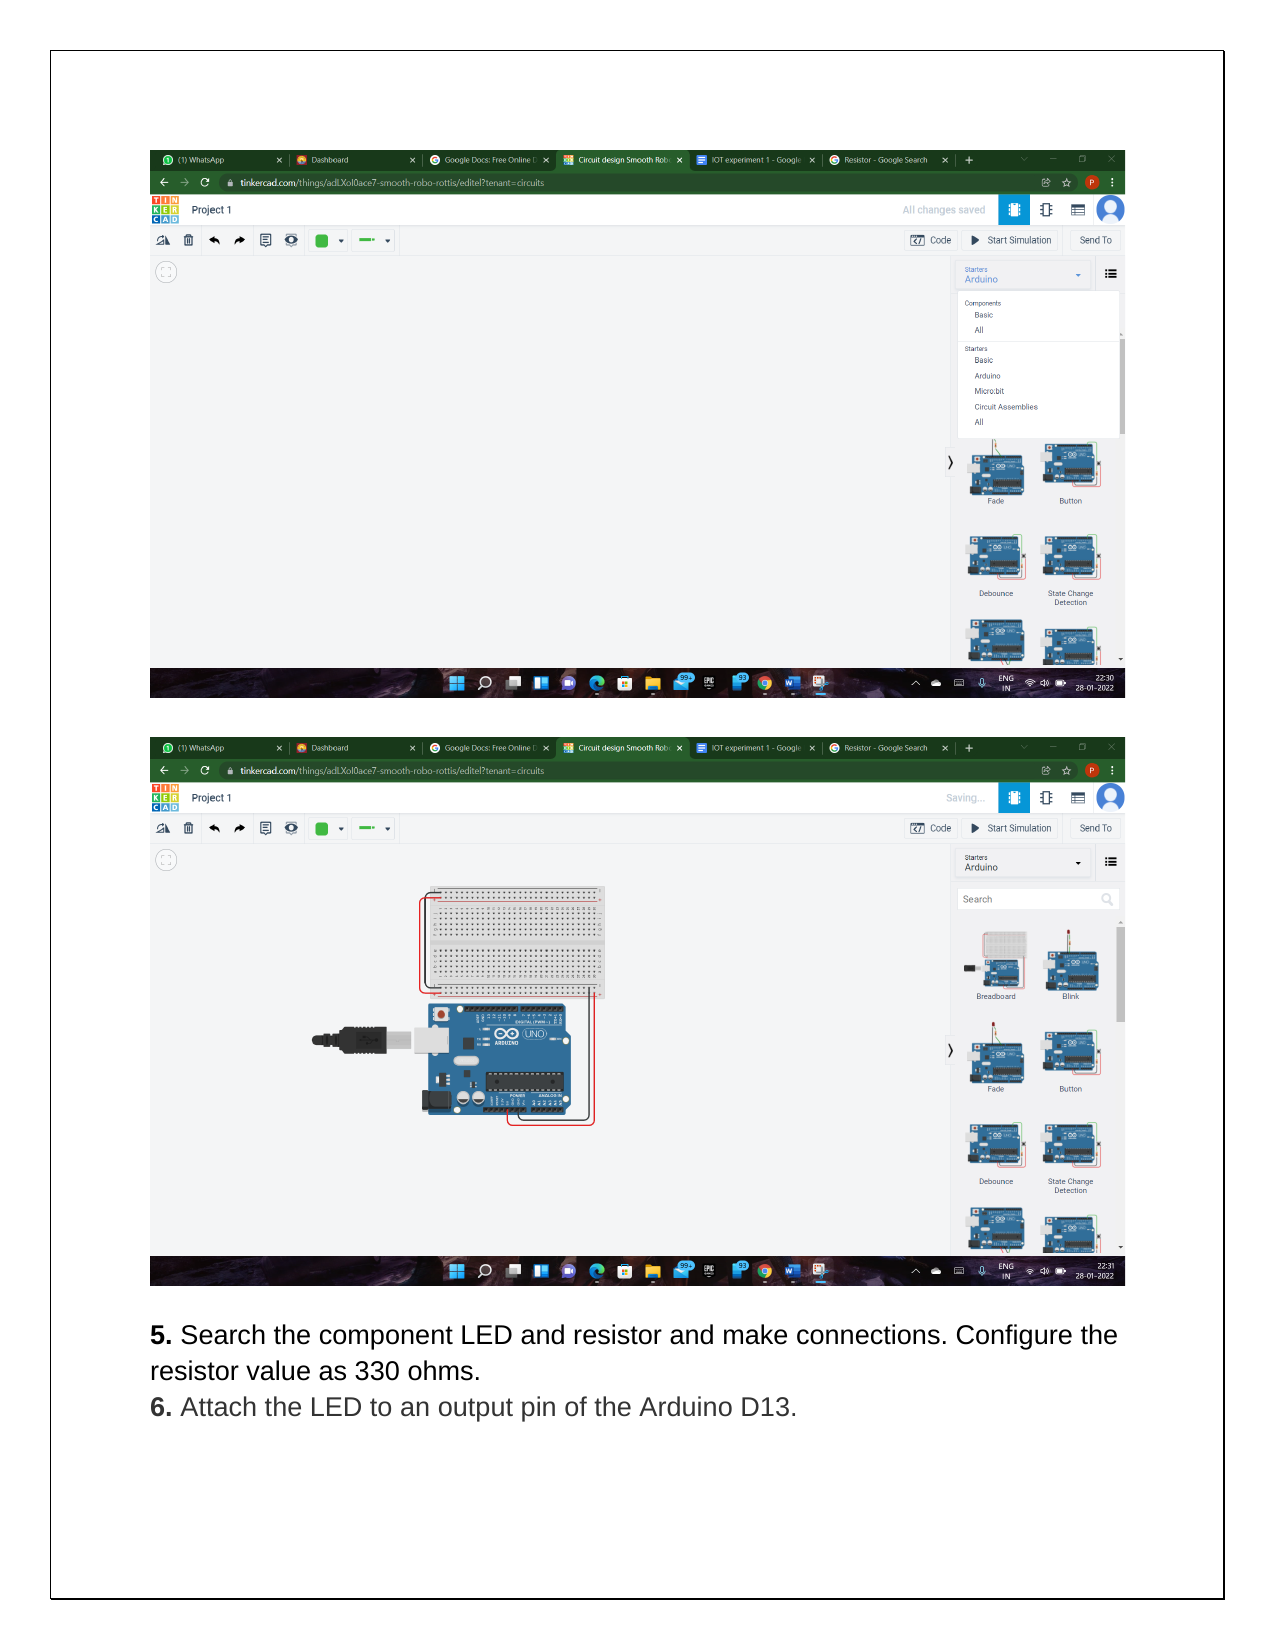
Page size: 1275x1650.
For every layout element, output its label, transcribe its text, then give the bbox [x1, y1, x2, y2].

text 5. Search the component LED and resistor and make connections. Configure the resistor value as 330 ohms. [150, 1319, 1124, 1386]
text 6. Attach the LED to an output pin of the Arduino D13. [150, 1391, 1074, 1422]
picture [150, 150, 1125, 698]
picture [150, 737, 1125, 1286]
